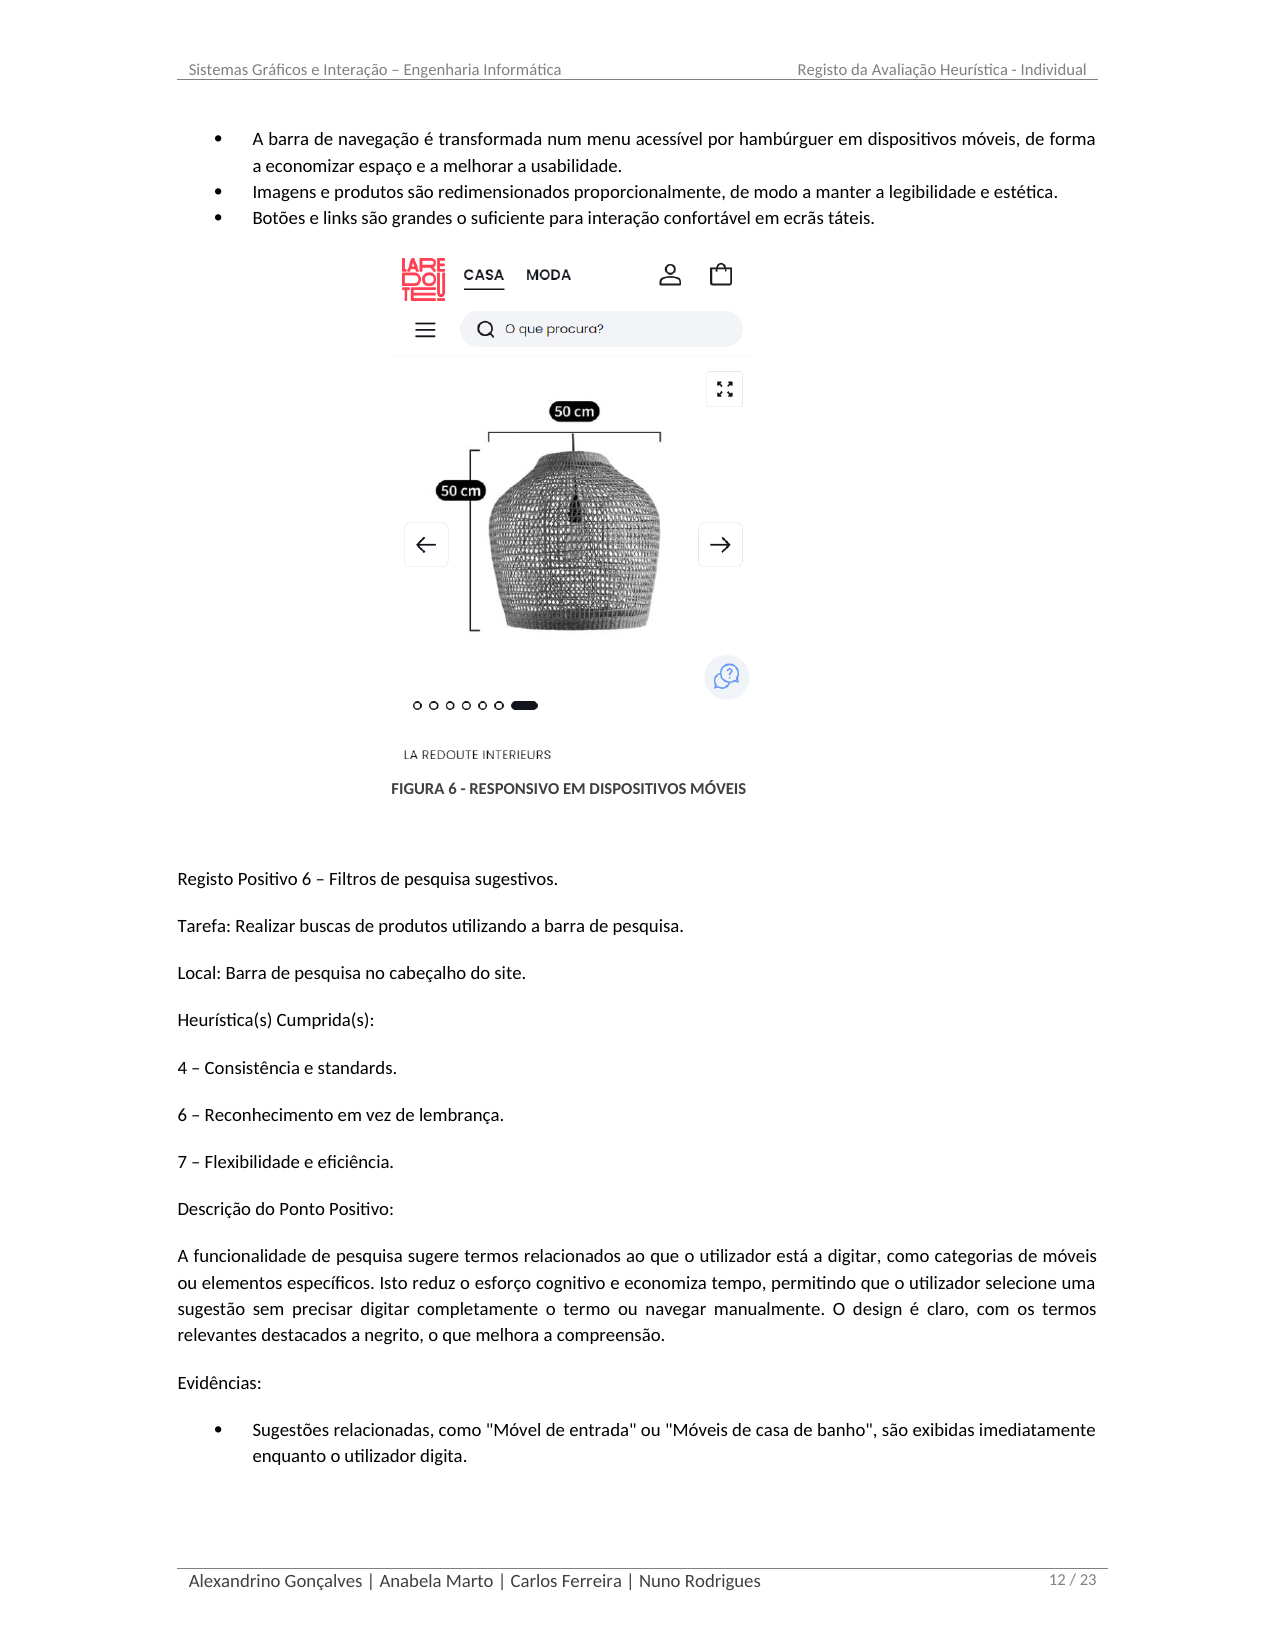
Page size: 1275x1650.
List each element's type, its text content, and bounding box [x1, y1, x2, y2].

list Imagens e produtos são redimensionados proporcionalmente, de modo a manter a legibilidade e estética. [215, 180, 1098, 203]
text 7 – Flexibilidade e eficiência. [177, 1150, 1098, 1173]
text Tarefa: Realizar buscas de produtos utilizando a barra de pesquisa. [177, 914, 1098, 937]
text Descrição do Ponto Positivo: [177, 1197, 1098, 1220]
picture [391, 254, 754, 767]
list Sugestões relacionadas, como "Móvel de entrada" ou "Móveis de casa de banho", são exibidas imediatamente enquanto o utilizador digita. [215, 1418, 1098, 1467]
text 4 – Consistência e standards. [177, 1056, 1098, 1079]
text A funcionalidade de pesquisa sugere termos relacionados ao que o utilizador está a digitar, como categorias de móveis ou elementos específicos. Isto reduz o esforço cognitivo e economiza tempo, permitindo que o utilizador selecione uma sugestão sem precisar digitar completamente o termo ou navegar manualmente. O design é claro, com os termos relevantes destacados a negrito, o que melhora a compreensão. [177, 1244, 1098, 1347]
text Evidências: [177, 1371, 1098, 1394]
text Registo Positivo 6 – Filtros de pesquisa sugestivos. [177, 867, 1098, 890]
text 6 – Reconhecimento em vez de lembrança. [177, 1103, 1098, 1126]
list A barra de navegação é transformada num menu acessível por hambúrguer em dispositivos móveis, de forma a economizar espaço e a melhorar a usabilidade. [215, 127, 1098, 177]
text Heurística(s) Cumprida(s): [177, 1009, 1098, 1032]
list Botões e links são grandes o suficiente para interação confortável em ecrãs táteis. [215, 206, 1098, 229]
text Local: Barra de pesquisa no cabeçalho do site. [177, 961, 1098, 984]
